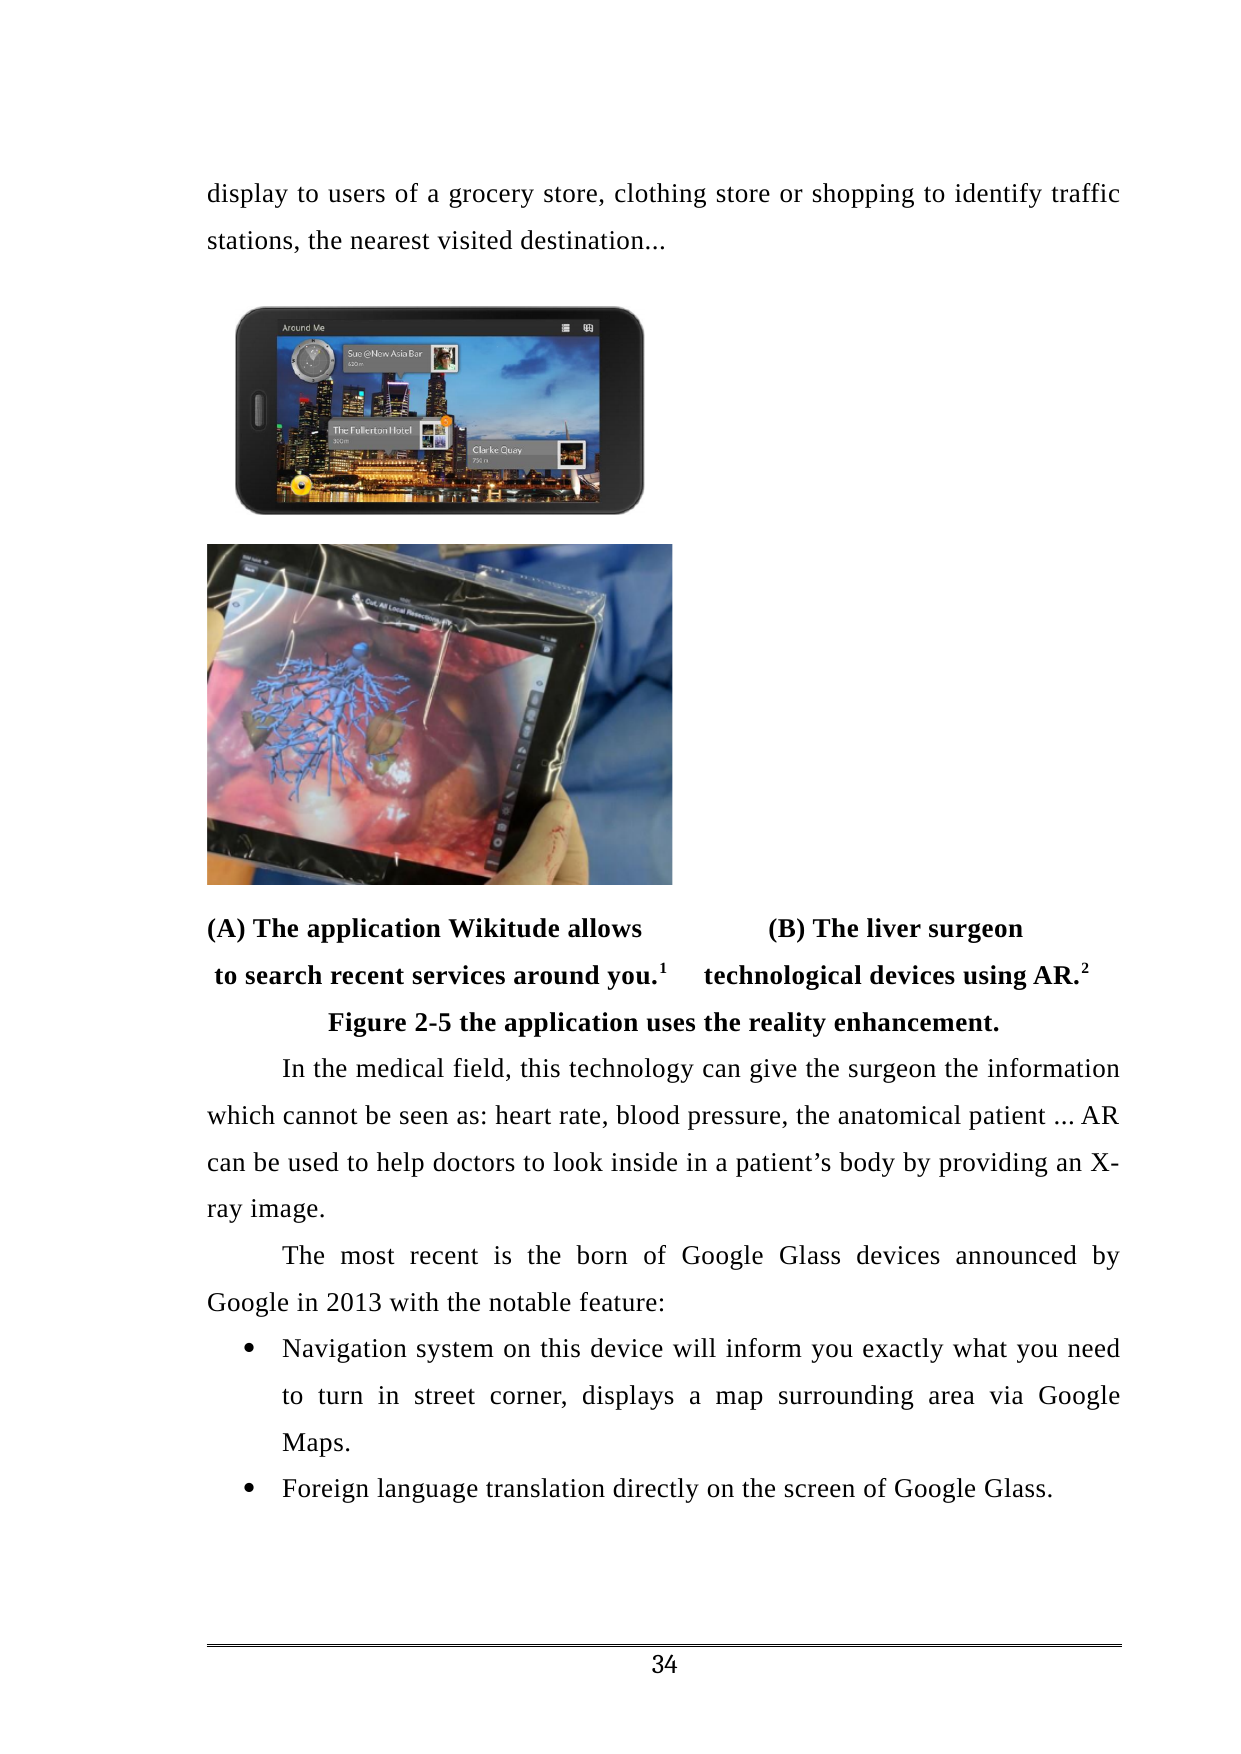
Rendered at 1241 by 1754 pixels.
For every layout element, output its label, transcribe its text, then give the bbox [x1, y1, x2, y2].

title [207, 177, 1122, 255]
title Navigation system on this device will inform you exactly what you need to turn in street corner, displays a map surrounding area via Google Maps. [244, 1332, 1122, 1457]
title (A) The application Wikitude allows (B) The liver surgeon [207, 912, 1122, 943]
title In the medical field, this technology can give the surgeon the information which cannot be seen as: heart rate, blood pressure, the anatomical patient ... AR can be used to help doctors to look inside in a patient’s body by providing an X-ray image. [207, 1052, 1122, 1223]
title Figure 2-5 the application uses the reality enhancement. [207, 1006, 1122, 1037]
picture [206, 295, 654, 529]
title to search recent services around you.1 technological devices using AR.2 [207, 959, 1122, 990]
title The most recent is the born of Google Glass devices announced by Google in 2013 with the notable feature: [207, 1239, 1122, 1317]
title Foreign language translation directly on the screen of Google Glass. [244, 1472, 1122, 1504]
picture [206, 544, 673, 885]
